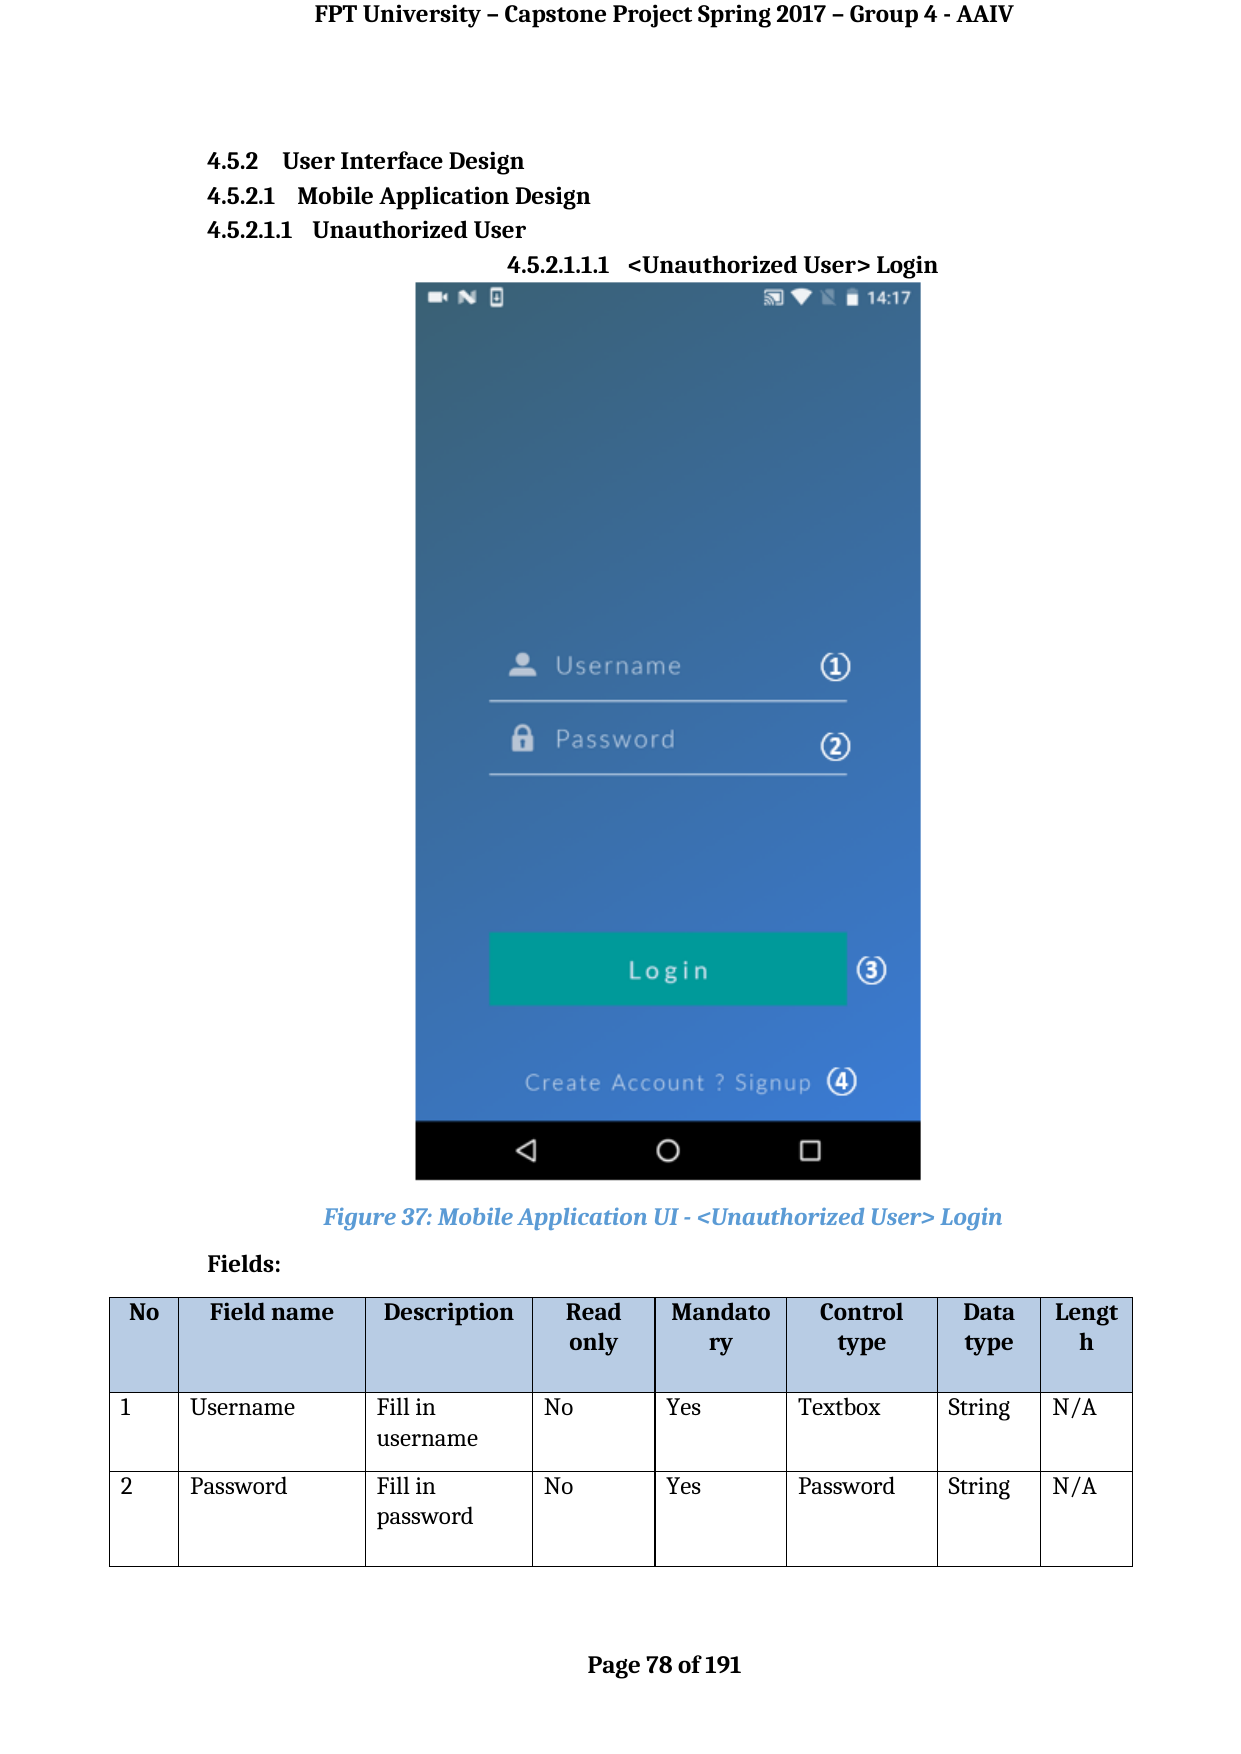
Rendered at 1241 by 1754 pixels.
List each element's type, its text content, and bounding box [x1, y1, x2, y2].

table_cell No [533, 1472, 654, 1566]
table_cell Password [179, 1472, 365, 1566]
table_header Field name [179, 1298, 365, 1392]
table_header Description [366, 1298, 532, 1392]
subtitle Unauthorized User [207, 216, 1122, 245]
table_cell Textbox [787, 1393, 937, 1471]
table_header Read only [533, 1298, 654, 1392]
table_cell N/A [1041, 1472, 1132, 1566]
table_cell 1 [110, 1393, 178, 1471]
table_cell Yes [656, 1393, 786, 1471]
subtitle <Unauthorized User> Login [507, 251, 1122, 279]
table_cell String [938, 1472, 1040, 1566]
table_cell Password [787, 1472, 937, 1566]
table_cell Yes [656, 1472, 786, 1566]
table_header Mandatory [656, 1298, 786, 1392]
subtitle Mobile Application Design [207, 182, 1122, 210]
table_cell Username [179, 1393, 365, 1471]
table_cell No [533, 1393, 654, 1471]
table_header Length [1041, 1298, 1132, 1392]
table_cell 2 [110, 1472, 178, 1566]
text Figure 37: Mobile Application UI - <Unauthorized User> Login [207, 1203, 1122, 1231]
table_cell Fill in password [366, 1472, 532, 1566]
table_cell Fill in username [366, 1393, 532, 1471]
table_header No [110, 1298, 178, 1392]
text Fields: [207, 1250, 1122, 1278]
table_header Data type [938, 1298, 1040, 1392]
subtitle User Interface Design [207, 147, 1122, 176]
table_cell N/A [1041, 1393, 1132, 1471]
picture [408, 281, 921, 1185]
table_header Control type [787, 1298, 937, 1392]
table_cell String [938, 1393, 1040, 1471]
